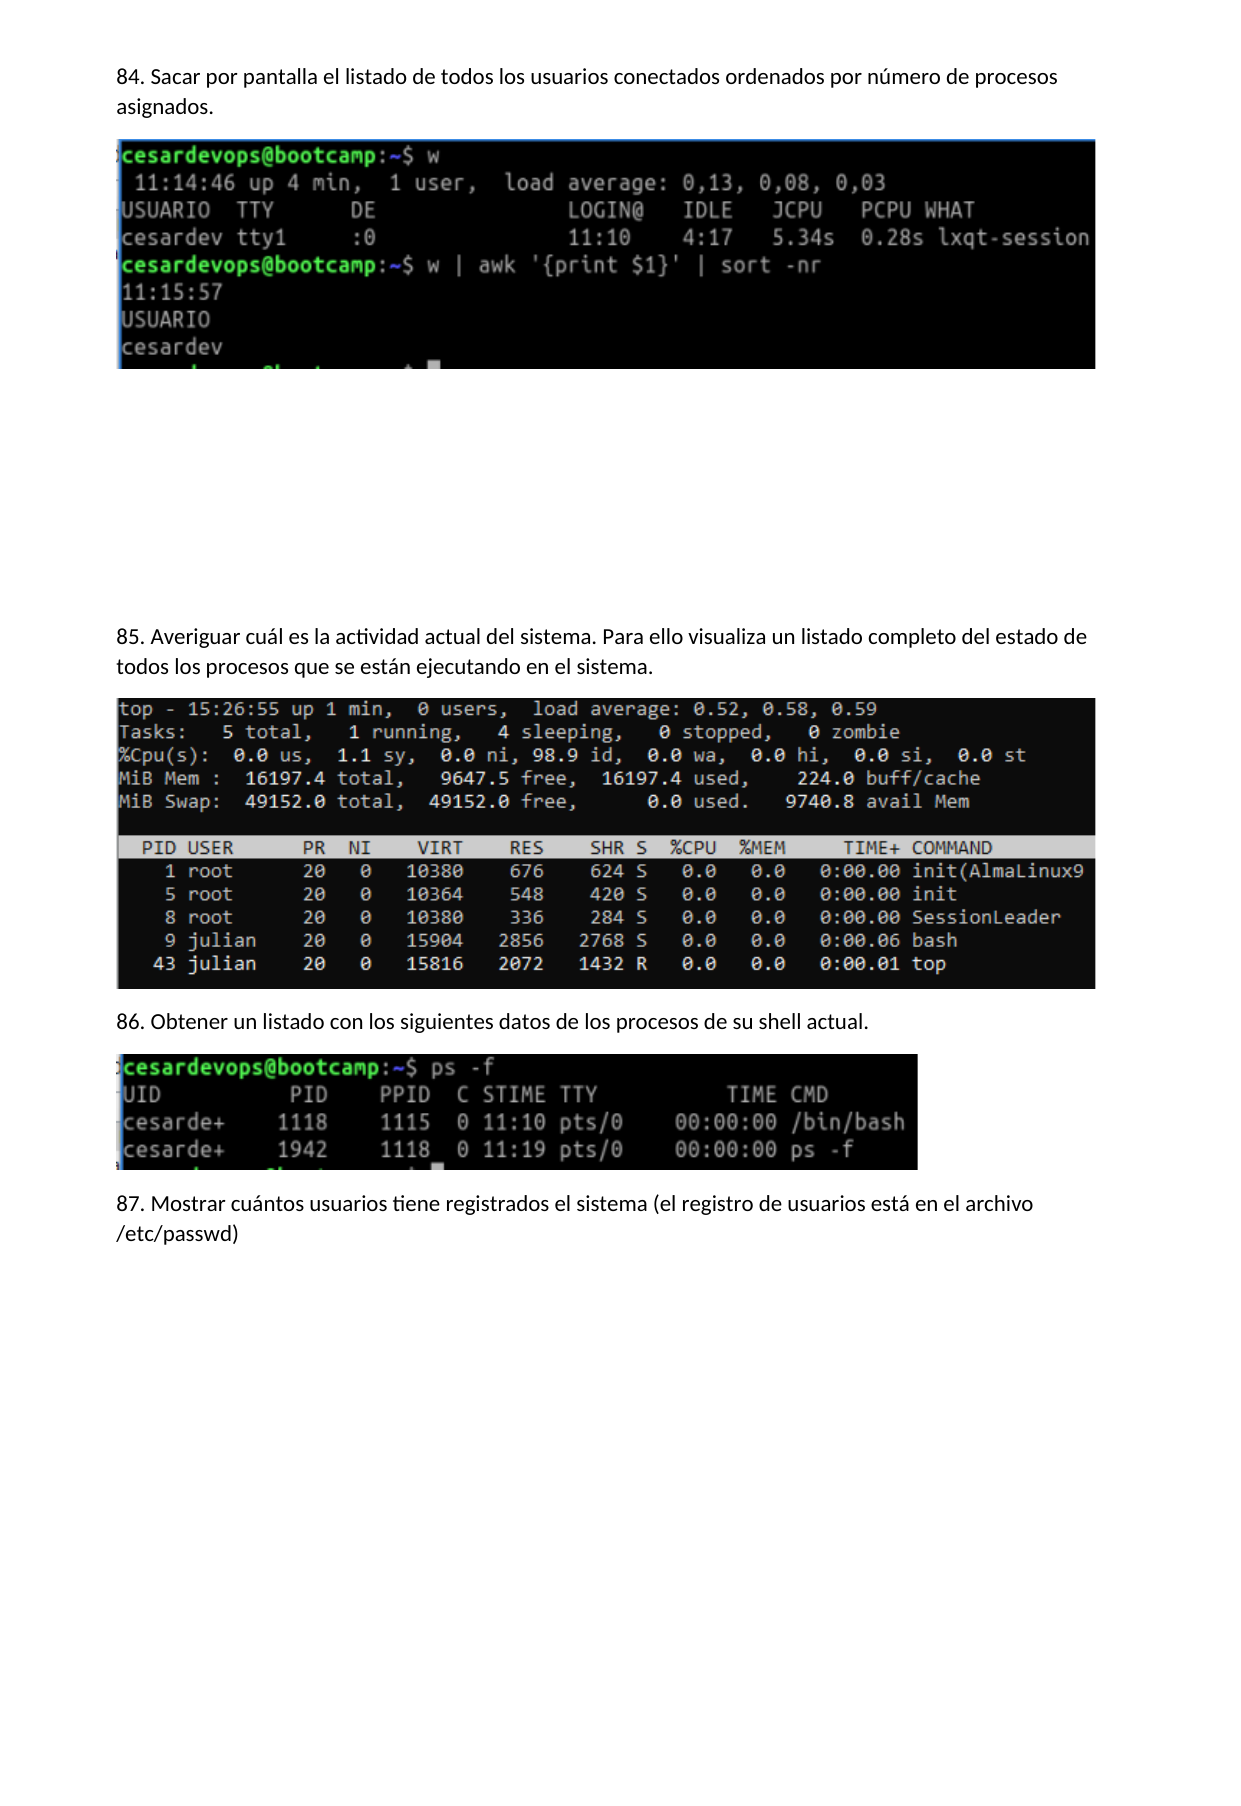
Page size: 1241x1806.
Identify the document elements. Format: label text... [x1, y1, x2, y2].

picture [116, 139, 1096, 369]
picture [116, 1054, 918, 1170]
picture [116, 698, 1096, 989]
text 86. Obtener un listado con los siguientes datos de los procesos de su shell actual. [116, 1007, 1095, 1035]
text 87. Mostrar cuántos usuarios tiene registrados el sistema (el registro de usuarios está en el archivo /etc/passwd) [116, 1189, 1095, 1247]
text 85. Averiguar cuál es la actividad actual del sistema. Para ello visualiza un listado completo del estado de todos los procesos que se están ejecutando en el sistema. [116, 622, 1095, 680]
text 84. Sacar por pantalla el listado de todos los usuarios conectados ordenados por número de procesos asignados. [116, 62, 1095, 121]
